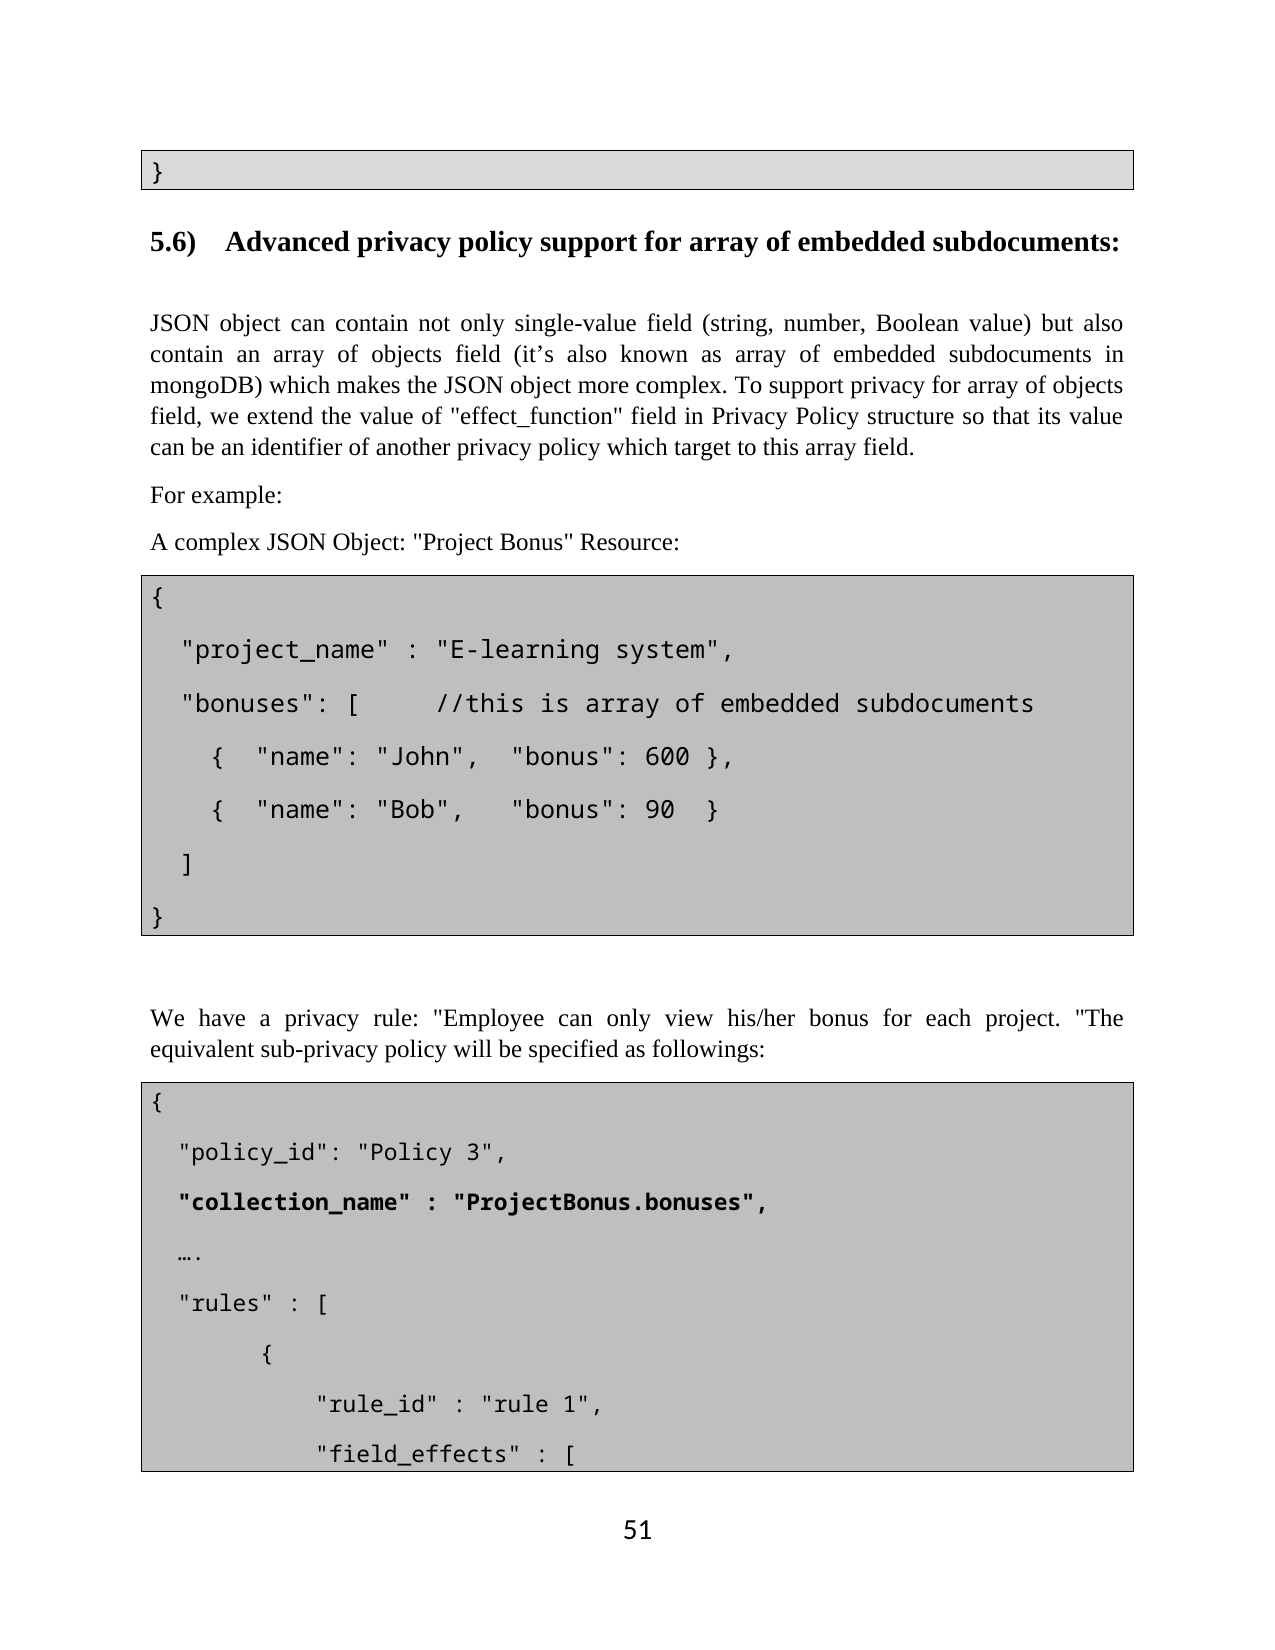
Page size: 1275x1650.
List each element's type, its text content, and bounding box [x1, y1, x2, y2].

text "field_effects" : [ [142, 1435, 1133, 1471]
text { "name": "John", "bonus": 600 }, [142, 736, 1133, 773]
text We have a privacy rule: "Employee can only view his/her bonus for each project. "The equivalent sub-privacy policy will be specified as followings: [150, 1003, 1125, 1063]
text A complex JSON Object: "Project Bonus" Resource: [150, 527, 1125, 556]
text "collection_name" : "ProjectBonus.bonuses", [142, 1183, 1133, 1217]
text "bonuses": [ //this is array of embedded subdocuments [142, 682, 1133, 719]
text { "name": "Bob", "bonus": 90 } [142, 789, 1133, 826]
text } [142, 896, 1133, 935]
text "policy_id": "Policy 3", [142, 1132, 1133, 1167]
list } [142, 151, 1133, 189]
text For example: [150, 480, 1125, 508]
text …. [142, 1233, 1133, 1268]
text { [142, 1083, 1133, 1116]
list Advanced privacy policy support for array of embedded subdocuments: [150, 224, 1125, 258]
text { [142, 1334, 1133, 1368]
text "rules" : [ [142, 1284, 1133, 1318]
text { [142, 576, 1133, 612]
text "project_name" : "E-learning system", [142, 629, 1133, 666]
text JSON object can contain not only single-value field (string, number, Boolean value) but also contain an array of objects field (it’s also known as array of embedded subdocuments in mongoDB) which makes the JSON object more complex. To support privacy for array of objects field, we extend the value of "effect_function" field in Privacy Policy structure so that its value can be an identifier of another privacy policy which target to this array field. [150, 308, 1125, 461]
text "rule_id" : "rule 1", [142, 1384, 1133, 1419]
text ] [142, 842, 1133, 879]
